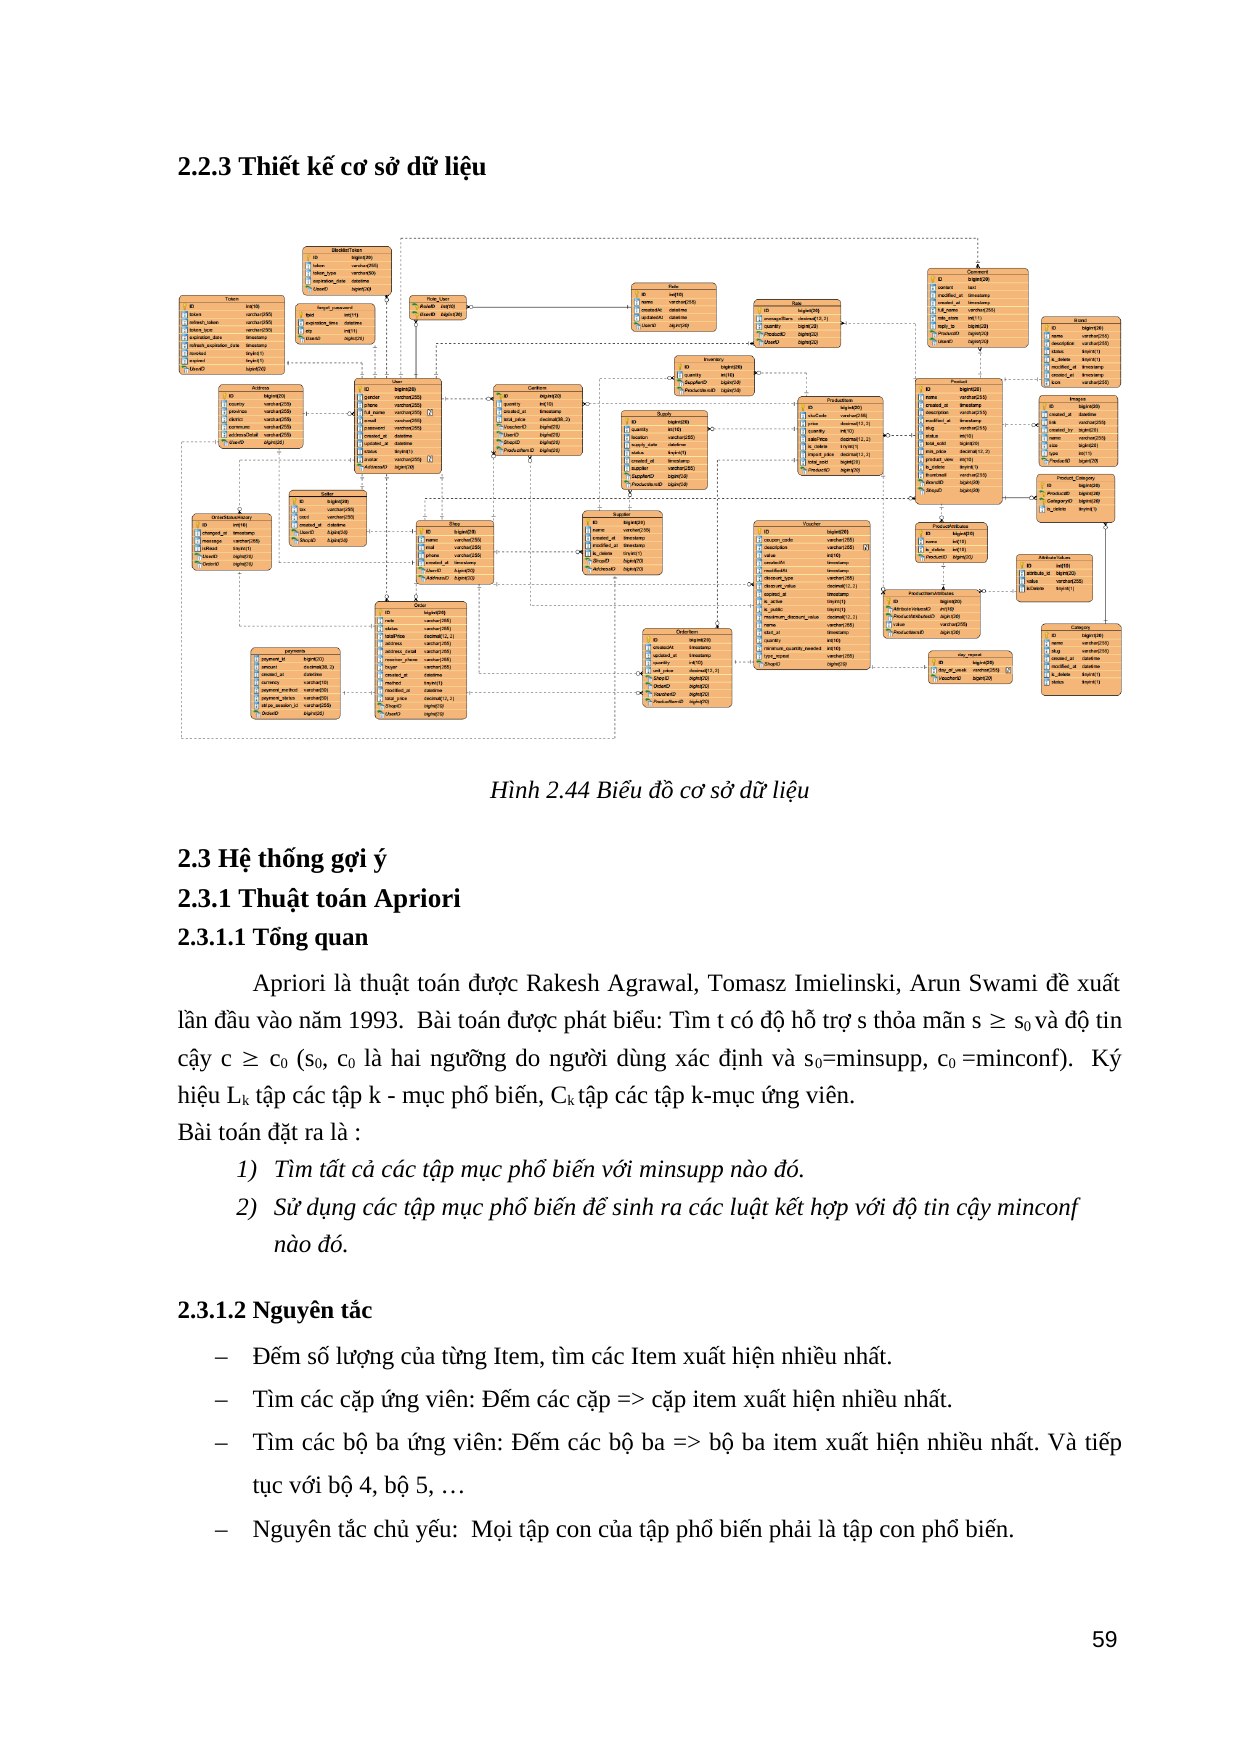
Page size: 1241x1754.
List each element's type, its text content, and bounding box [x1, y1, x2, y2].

picture [177, 237, 1123, 743]
list Tìm các cặp ứng viên: Đếm các cặp => cặp item xuất hiện nhiều nhất. [215, 1384, 1122, 1413]
text Bài toán đặt ra là : [177, 1117, 1122, 1146]
text Apriori là thuật toán được Rakesh Agrawal, Tomasz Imielinski, Arun Swami đề xuất lần đầu vào năm 1993. Bài toán được phát biểu: Tìm t có độ hỗ trợ s thỏa mãn s s0 và độ tin cậy c c0 (s0, c0 là hai ngưỡng do người dùng xác định và s0=minsupp, c0 =minconf). Ký hiệu Lk tập các tập k - mục phổ biến, Ck tập các tập k-mục ứng viên. [177, 968, 1122, 1109]
list Nguyên tắc chủ yếu: Mọi tập con của tập phổ biến phải là tập con phổ biến. [215, 1514, 1122, 1542]
text Hình 2.44 Biểu đồ cơ sở dữ liệu [177, 775, 1122, 804]
list Sử dụng các tập mục phổ biến để sinh ra các luật kết hợp với độ tin cậy minconf nào đó. [236, 1192, 1122, 1258]
subtitle 2.3.1 Thuật toán Apriori [177, 882, 1122, 913]
list Tìm tất cả các tập mục phổ biến với minsupp nào đó. [236, 1154, 1122, 1183]
subtitle 2.3 Hệ thống gợi ý [177, 842, 1122, 873]
list Đếm số lượng của từng Item, tìm các Item xuất hiện nhiều nhất. [215, 1341, 1122, 1370]
subtitle 2.3.1.1 Tổng quan [177, 922, 1122, 951]
list Tìm các bộ ba ứng viên: Đếm các bộ ba => bộ ba item xuất hiện nhiều nhất. Và tiếp tục với bộ 4, bộ 5, … [215, 1427, 1122, 1499]
subtitle 2.3.1.2 Nguyên tắc [177, 1296, 1122, 1324]
subtitle 2.2.3 Thiết kế cơ sở dữ liệu [177, 150, 1122, 181]
